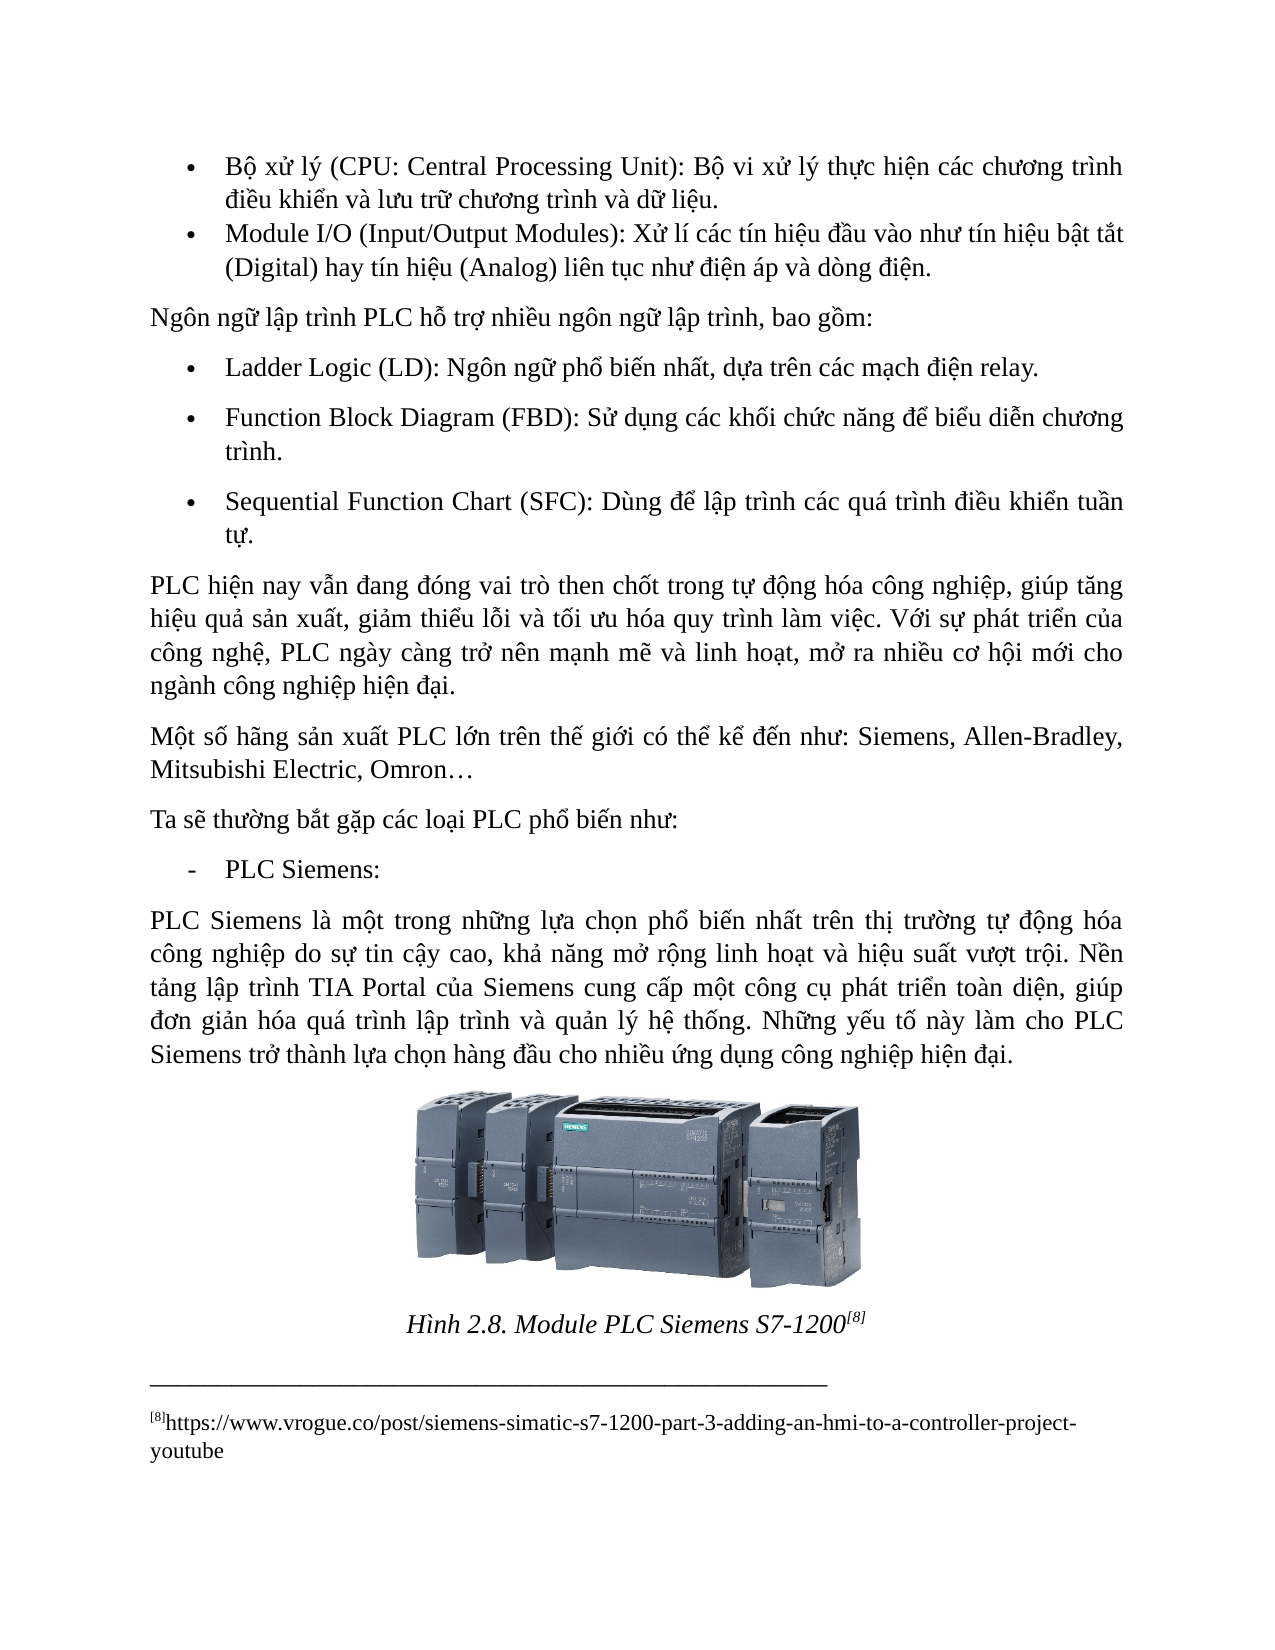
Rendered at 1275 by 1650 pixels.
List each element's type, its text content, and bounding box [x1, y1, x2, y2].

text Hình 2.8. Module PLC Siemens S7-1200[8] [150, 1308, 1125, 1339]
list Function Block Diagram (FBD): Sử dụng các khối chức năng để biểu diễn chương trình. [187, 401, 1125, 466]
text PLC Siemens là một trong những lựa chọn phổ biến nhất trên thị trường tự động hóa công nghiệp do sự tin cậy cao, khả năng mở rộng linh hoạt và hiệu suất vượt trội. Nền tảng lập trình TIA Portal của Siemens cung cấp một công cụ phát triển toàn diện, giúp đơn giản hóa quá trình lập trình và quản lý hệ thống. Những yếu tố này làm cho PLC Siemens trở thành lựa chọn hàng đầu cho nhiều ứng dụng công nghiệp hiện đại. [150, 904, 1125, 1069]
picture [412, 1088, 863, 1290]
list Module I/O (Input/Output Modules): Xử lí các tín hiệu đầu vào như tín hiệu bật tắt (Digital) hay tín hiệu (Analog) liên tục như điện áp và dòng điện. [187, 217, 1125, 282]
list PLC Siemens: [187, 853, 1125, 885]
list Bộ xử lý (CPU: Central Processing Unit): Bộ vi xử lý thực hiện các chương trình điều khiển và lưu trữ chương trình và dữ liệu. [187, 150, 1125, 215]
list Ladder Logic (LD): Ngôn ngữ phổ biến nhất, dựa trên các mạch điện relay. [187, 351, 1125, 382]
list Sequential Function Chart (SFC): Dùng để lập trình các quá trình điều khiển tuần tự. [187, 485, 1125, 550]
text Một số hãng sản xuất PLC lớn trên thế giới có thể kể đến như: Siemens, Allen-Bradley, Mitsubishi Electric, Omron… [150, 719, 1125, 784]
text Ngôn ngữ lập trình PLC hỗ trợ nhiều ngôn ngữ lập trình, bao gồm: [150, 301, 1125, 332]
text PLC hiện nay vẫn đang đóng vai trò then chốt trong tự động hóa công nghiệp, giúp tăng hiệu quả sản xuất, giảm thiểu lỗi và tối ưu hóa quy trình làm việc. Với sự phát triển của công nghệ, PLC ngày càng trở nên mạnh mẽ và linh hoạt, mở ra nhiều cơ hội mới cho ngành công nghiệp hiện đại. [150, 569, 1125, 701]
text Ta sẽ thường bắt gặp các loại PLC phổ biến như: [150, 803, 1125, 834]
text __________________________________________________ [150, 1358, 1125, 1390]
text [8]https://www.vrogue.co/post/siemens-simatic-s7-1200-part-3-adding-an-hmi-to-a-controller-project-youtube [150, 1409, 1125, 1463]
